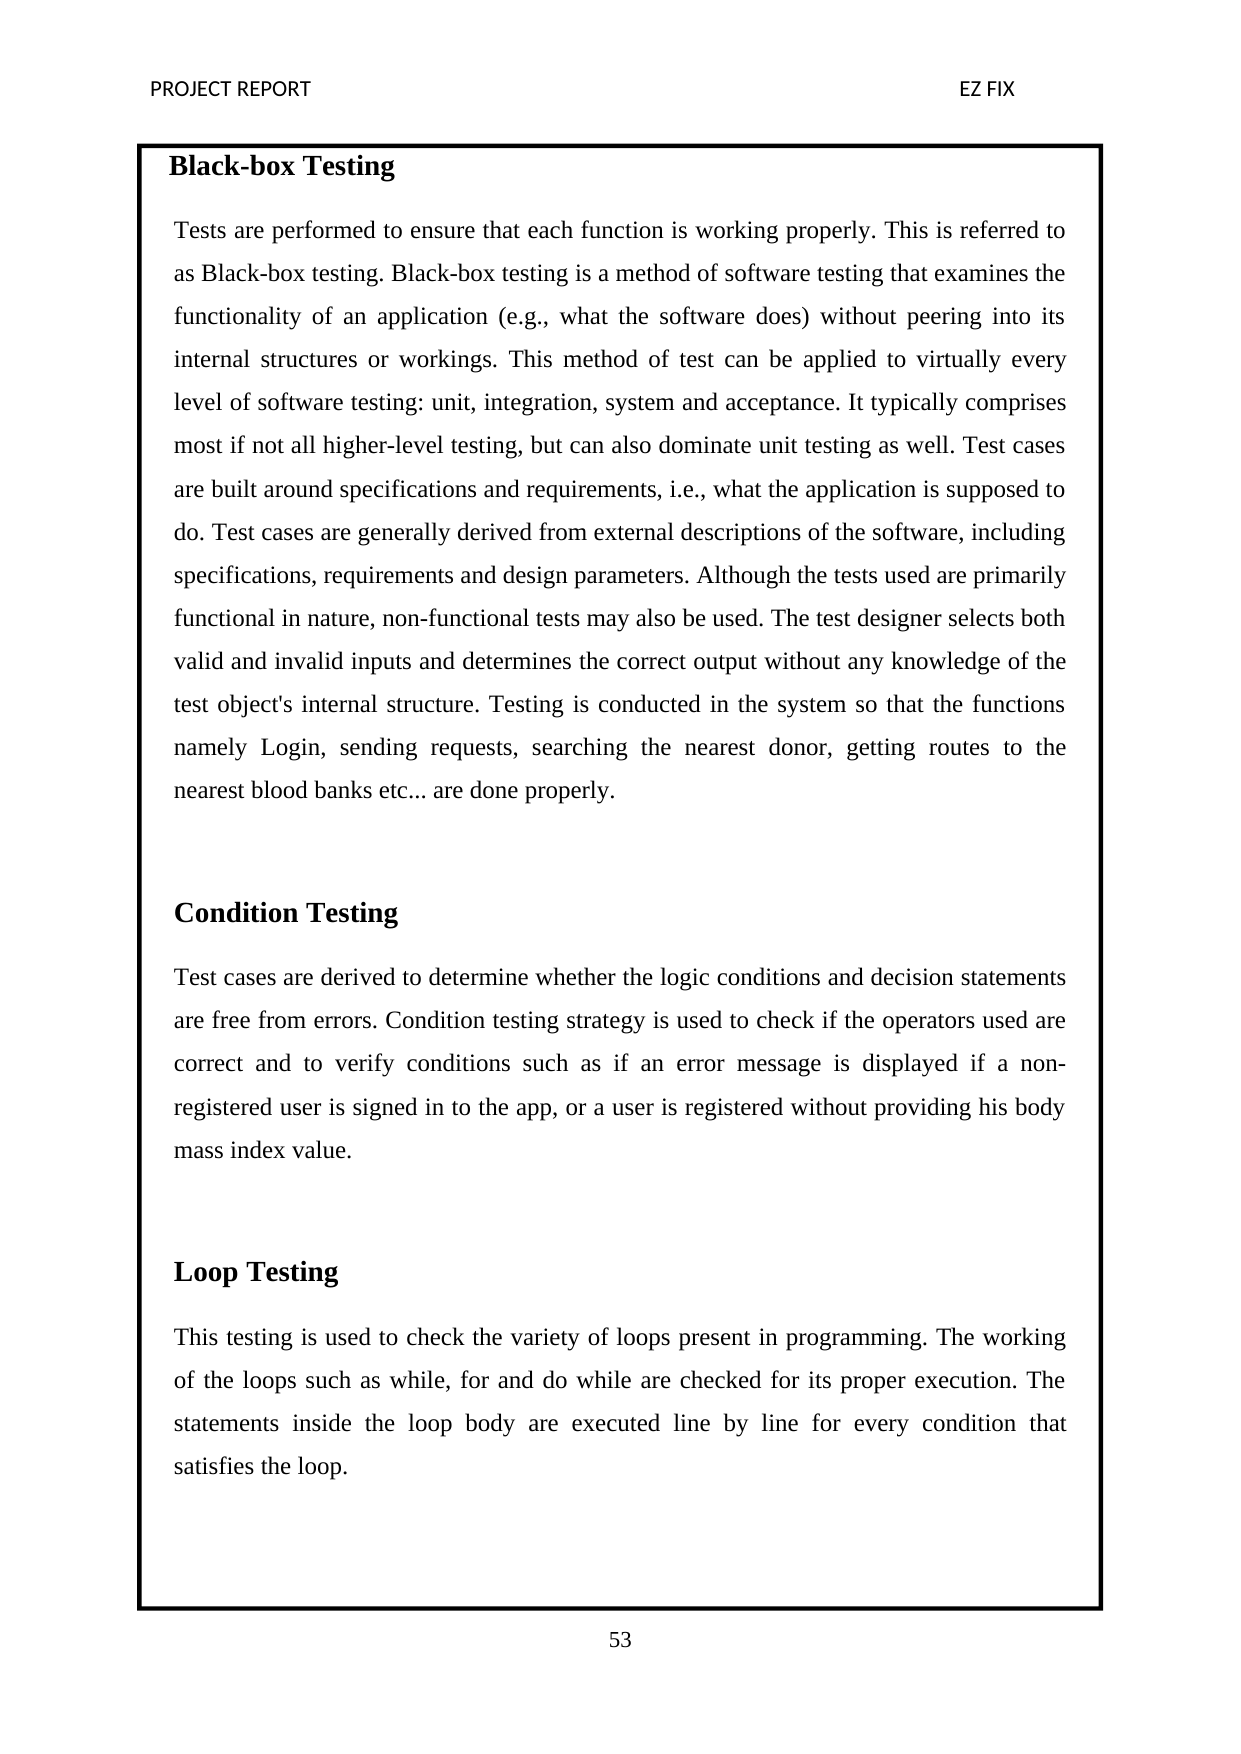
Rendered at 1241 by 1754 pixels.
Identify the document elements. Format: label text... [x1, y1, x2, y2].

text Tests are performed to ensure that each function is working properly. This is referred to as Black-box testing. Black-box testing is a method of software testing that examines the functionality of an application (e.g., what the software does) without peering into its internal structures or workings. This method of test can be applied to virtually every level of software testing: unit, integration, system and acceptance. It typically comprises most if not all higher-level testing, but can also dominate unit testing as well. Test cases are built around specifications and requirements, i.e., what the application is supposed to do. Test cases are generally derived from external descriptions of the software, including specifications, requirements and design parameters. Although the tests used are primarily functional in nature, non-functional tests may also be used. The test designer selects both valid and invalid inputs and determines the correct output without any knowledge of the test object's internal structure. Testing is conducted in the system so that the functions namely Login, sending requests, searching the nearest donor, getting routes to the nearest blood banks etc... are done properly. [174, 215, 1067, 804]
text This testing is used to check the variety of loops present in programming. The working of the loops such as while, for and do while are checked for its proper execution. The statements inside the loop body are executed line by line for every condition that satisfies the loop. [174, 1322, 1067, 1480]
subtitle Black-box Testing [169, 148, 1082, 182]
subtitle Loop Testing [174, 1254, 1082, 1288]
text Test cases are derived to determine whether the logic conditions and decision statements are free from errors. Condition testing strategy is used to check if the operators used are correct and to verify conditions such as if an error message is displayed if a non-registered user is signed in to the app, or a user is registered without providing his body mass index value. [174, 962, 1067, 1163]
subtitle Condition Testing [174, 895, 1082, 929]
